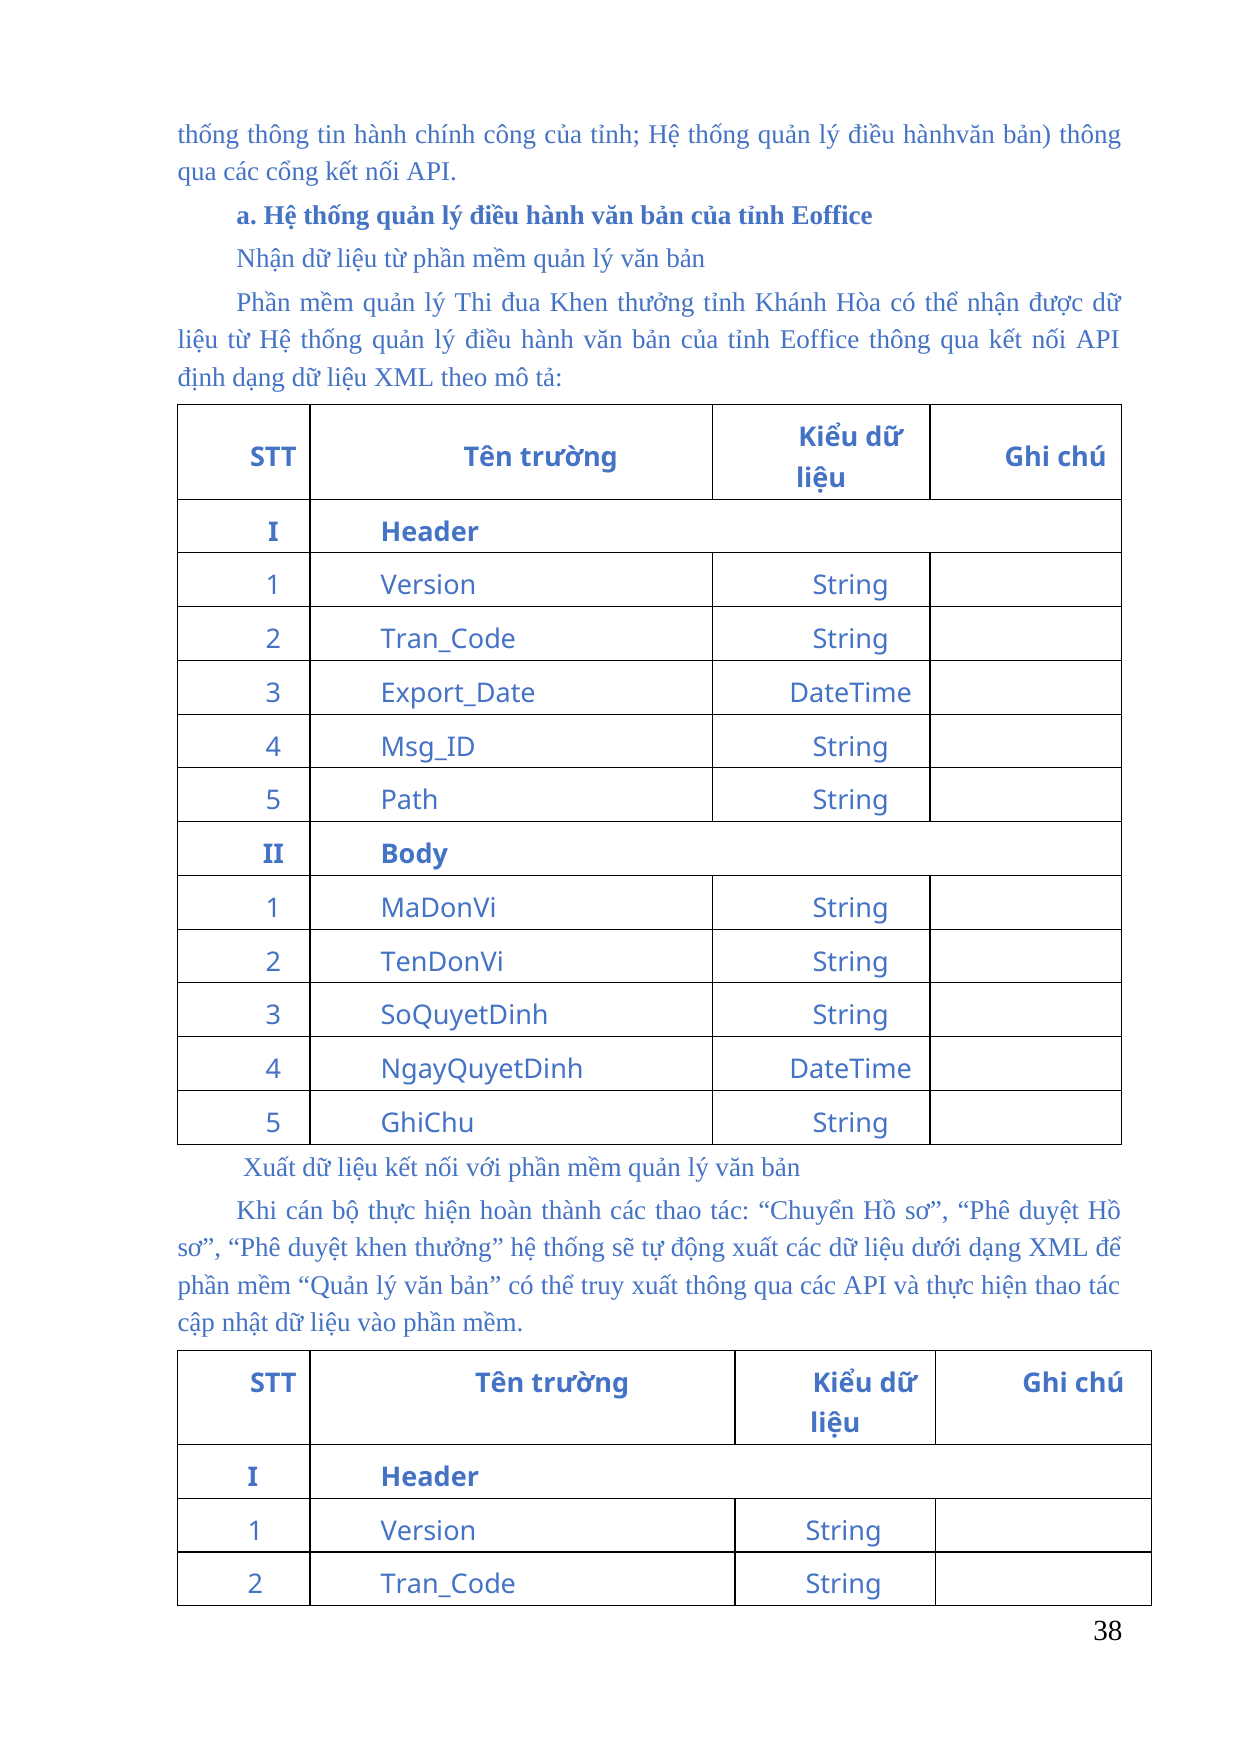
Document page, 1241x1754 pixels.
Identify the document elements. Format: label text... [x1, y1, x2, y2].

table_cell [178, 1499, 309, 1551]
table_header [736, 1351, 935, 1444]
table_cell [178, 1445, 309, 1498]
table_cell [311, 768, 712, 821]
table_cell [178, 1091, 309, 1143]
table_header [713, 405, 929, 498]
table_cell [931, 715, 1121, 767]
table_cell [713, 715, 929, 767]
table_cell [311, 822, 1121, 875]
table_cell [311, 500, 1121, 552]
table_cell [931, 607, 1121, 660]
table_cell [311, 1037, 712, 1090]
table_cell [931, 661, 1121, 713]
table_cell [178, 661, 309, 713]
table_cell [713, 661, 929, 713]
text Phần mềm quản lý Thi đua Khen thưởng tỉnh Khánh Hòa có thể nhận được dữ liệu từ Hệ thống quản lý điều hành văn bản của tỉnh Eoffice thông qua kết nối API định dạng dữ liệu XML theo mô tả: [177, 286, 1122, 392]
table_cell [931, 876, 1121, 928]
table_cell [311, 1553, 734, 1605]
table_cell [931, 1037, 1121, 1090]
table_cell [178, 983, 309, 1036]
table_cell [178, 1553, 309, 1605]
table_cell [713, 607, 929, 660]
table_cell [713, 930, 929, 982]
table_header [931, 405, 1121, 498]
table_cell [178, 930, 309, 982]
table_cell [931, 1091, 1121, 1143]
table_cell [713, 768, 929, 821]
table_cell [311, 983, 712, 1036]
text a. Hệ thống quản lý điều hành văn bản của tỉnh Eoffice [177, 199, 1122, 230]
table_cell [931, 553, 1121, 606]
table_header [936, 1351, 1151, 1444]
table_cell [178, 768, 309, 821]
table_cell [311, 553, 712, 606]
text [177, 118, 1122, 187]
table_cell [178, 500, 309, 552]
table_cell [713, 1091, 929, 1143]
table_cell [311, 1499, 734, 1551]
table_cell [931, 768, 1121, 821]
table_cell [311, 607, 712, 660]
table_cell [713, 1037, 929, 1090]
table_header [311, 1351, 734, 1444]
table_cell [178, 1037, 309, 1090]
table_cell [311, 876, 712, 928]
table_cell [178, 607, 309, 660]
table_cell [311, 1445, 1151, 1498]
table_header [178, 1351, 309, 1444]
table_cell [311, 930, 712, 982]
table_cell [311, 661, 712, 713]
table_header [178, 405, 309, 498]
text Xuất dữ liệu kết nối với phần mềm quản lý văn bản [177, 1151, 1122, 1182]
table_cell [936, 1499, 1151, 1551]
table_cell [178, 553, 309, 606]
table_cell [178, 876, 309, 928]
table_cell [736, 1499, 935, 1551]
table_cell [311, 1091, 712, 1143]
text Khi cán bộ thực hiện hoàn thành các thao tác: “Chuyển Hồ sơ”, “Phê duyệt Hồ sơ”, “Phê duyệt khen thưởng” hệ thống sẽ tự động xuất các dữ liệu dưới dạng XML để phần mềm “Quản lý văn bản” có thể truy xuất thông qua các API và thực hiện thao tác cập nhật dữ liệu vào phần mềm. [177, 1194, 1122, 1337]
text Nhận dữ liệu từ phần mềm quản lý văn bản [177, 242, 1122, 274]
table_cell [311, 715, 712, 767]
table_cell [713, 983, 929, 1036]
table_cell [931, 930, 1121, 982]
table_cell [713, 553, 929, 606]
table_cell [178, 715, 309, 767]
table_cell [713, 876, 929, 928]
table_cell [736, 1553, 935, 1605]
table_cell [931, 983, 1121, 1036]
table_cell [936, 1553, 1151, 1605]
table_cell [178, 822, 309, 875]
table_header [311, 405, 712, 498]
